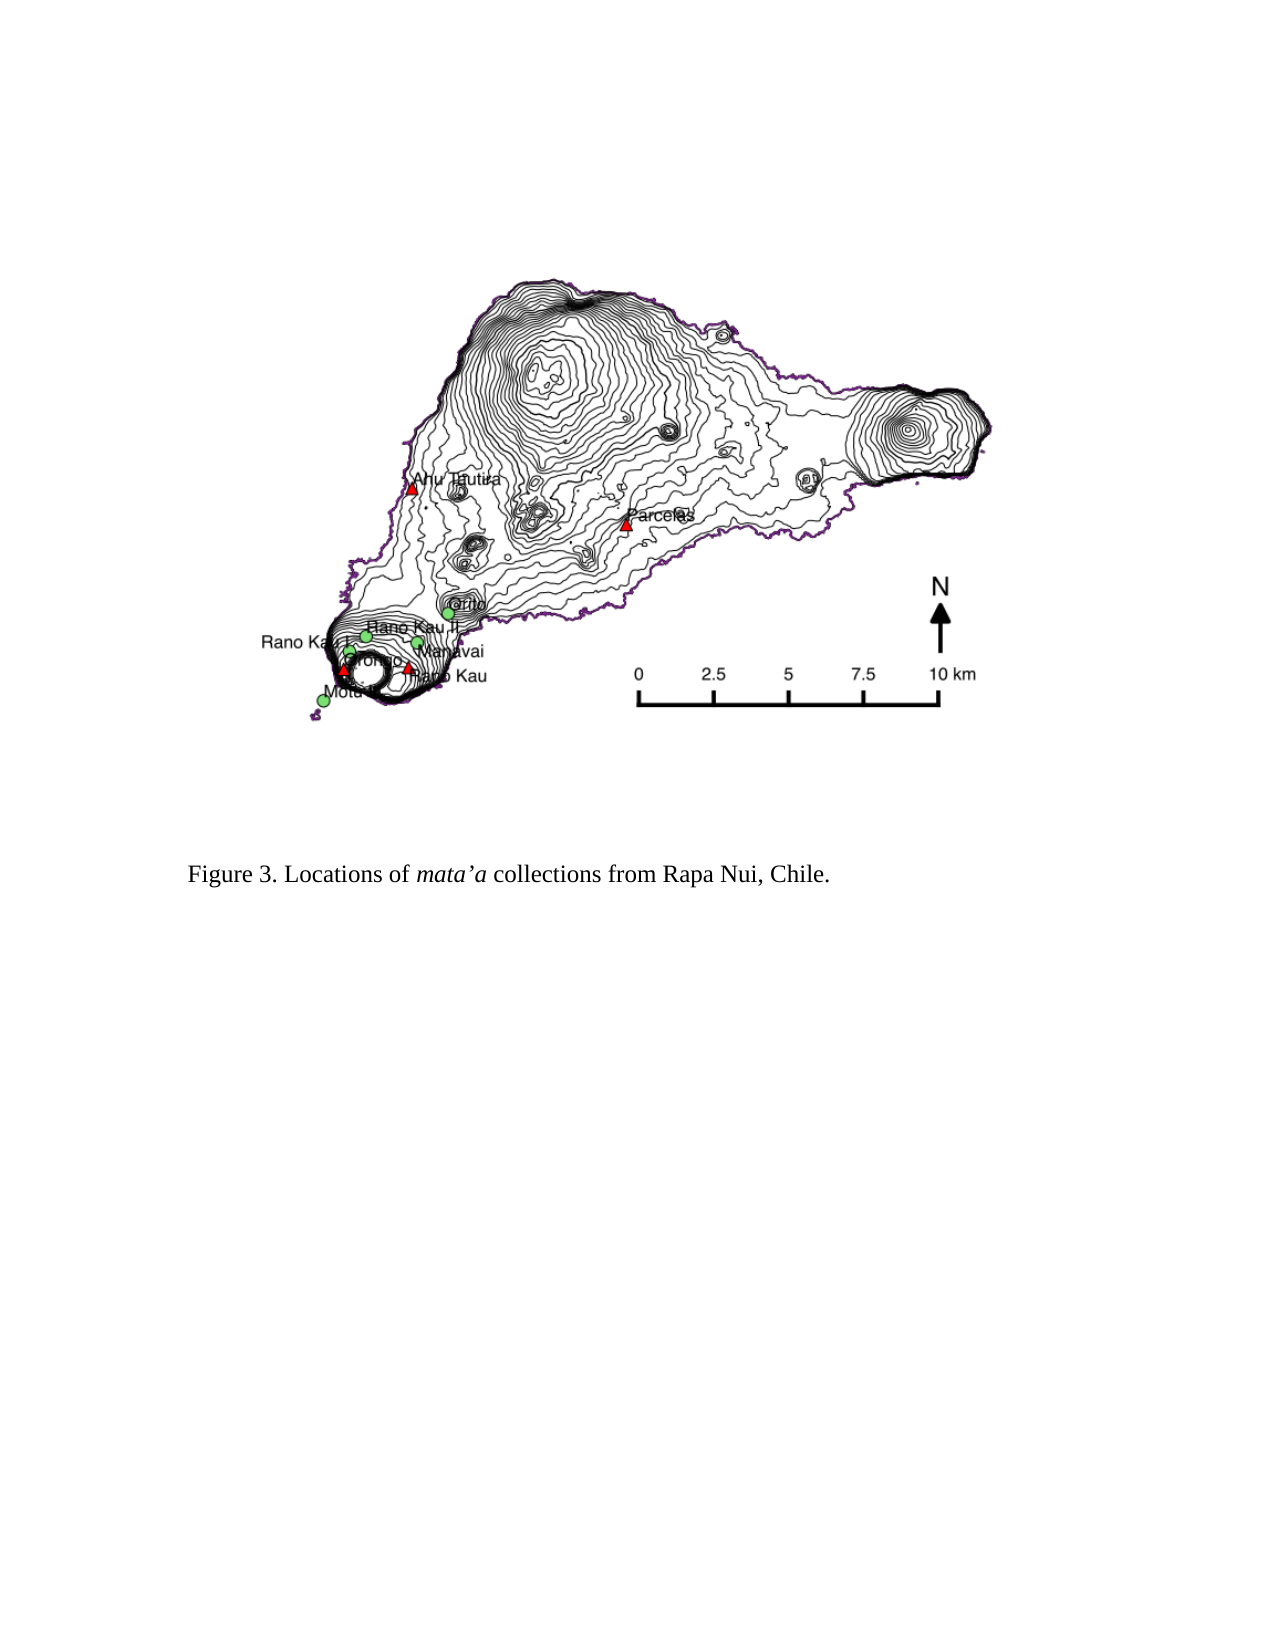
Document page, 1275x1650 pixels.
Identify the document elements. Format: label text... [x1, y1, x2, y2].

text Figure 3. Locations of mata’a collections from Rapa Nui, Chile. [187, 859, 1087, 888]
